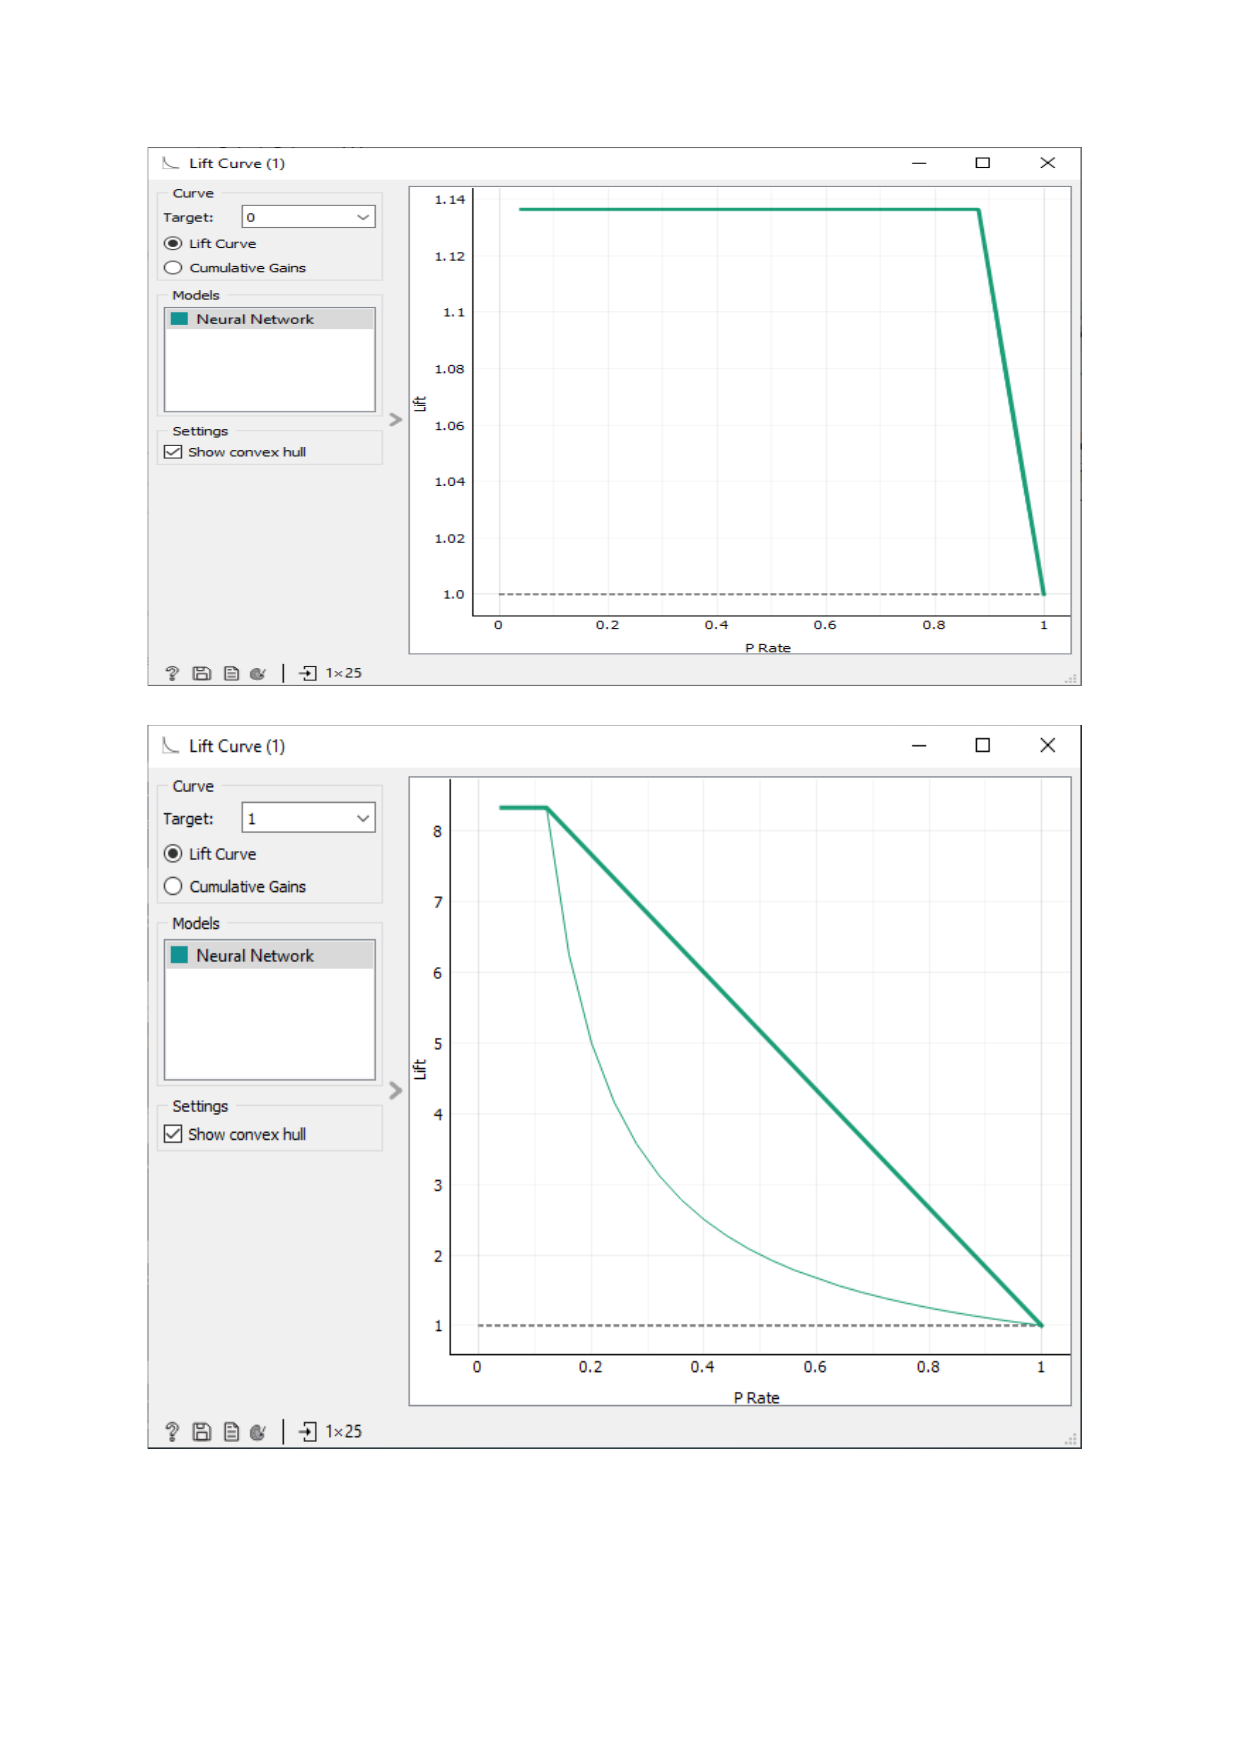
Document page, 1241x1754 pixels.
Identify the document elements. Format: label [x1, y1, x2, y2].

picture [147, 725, 1082, 1449]
picture [147, 147, 1082, 686]
